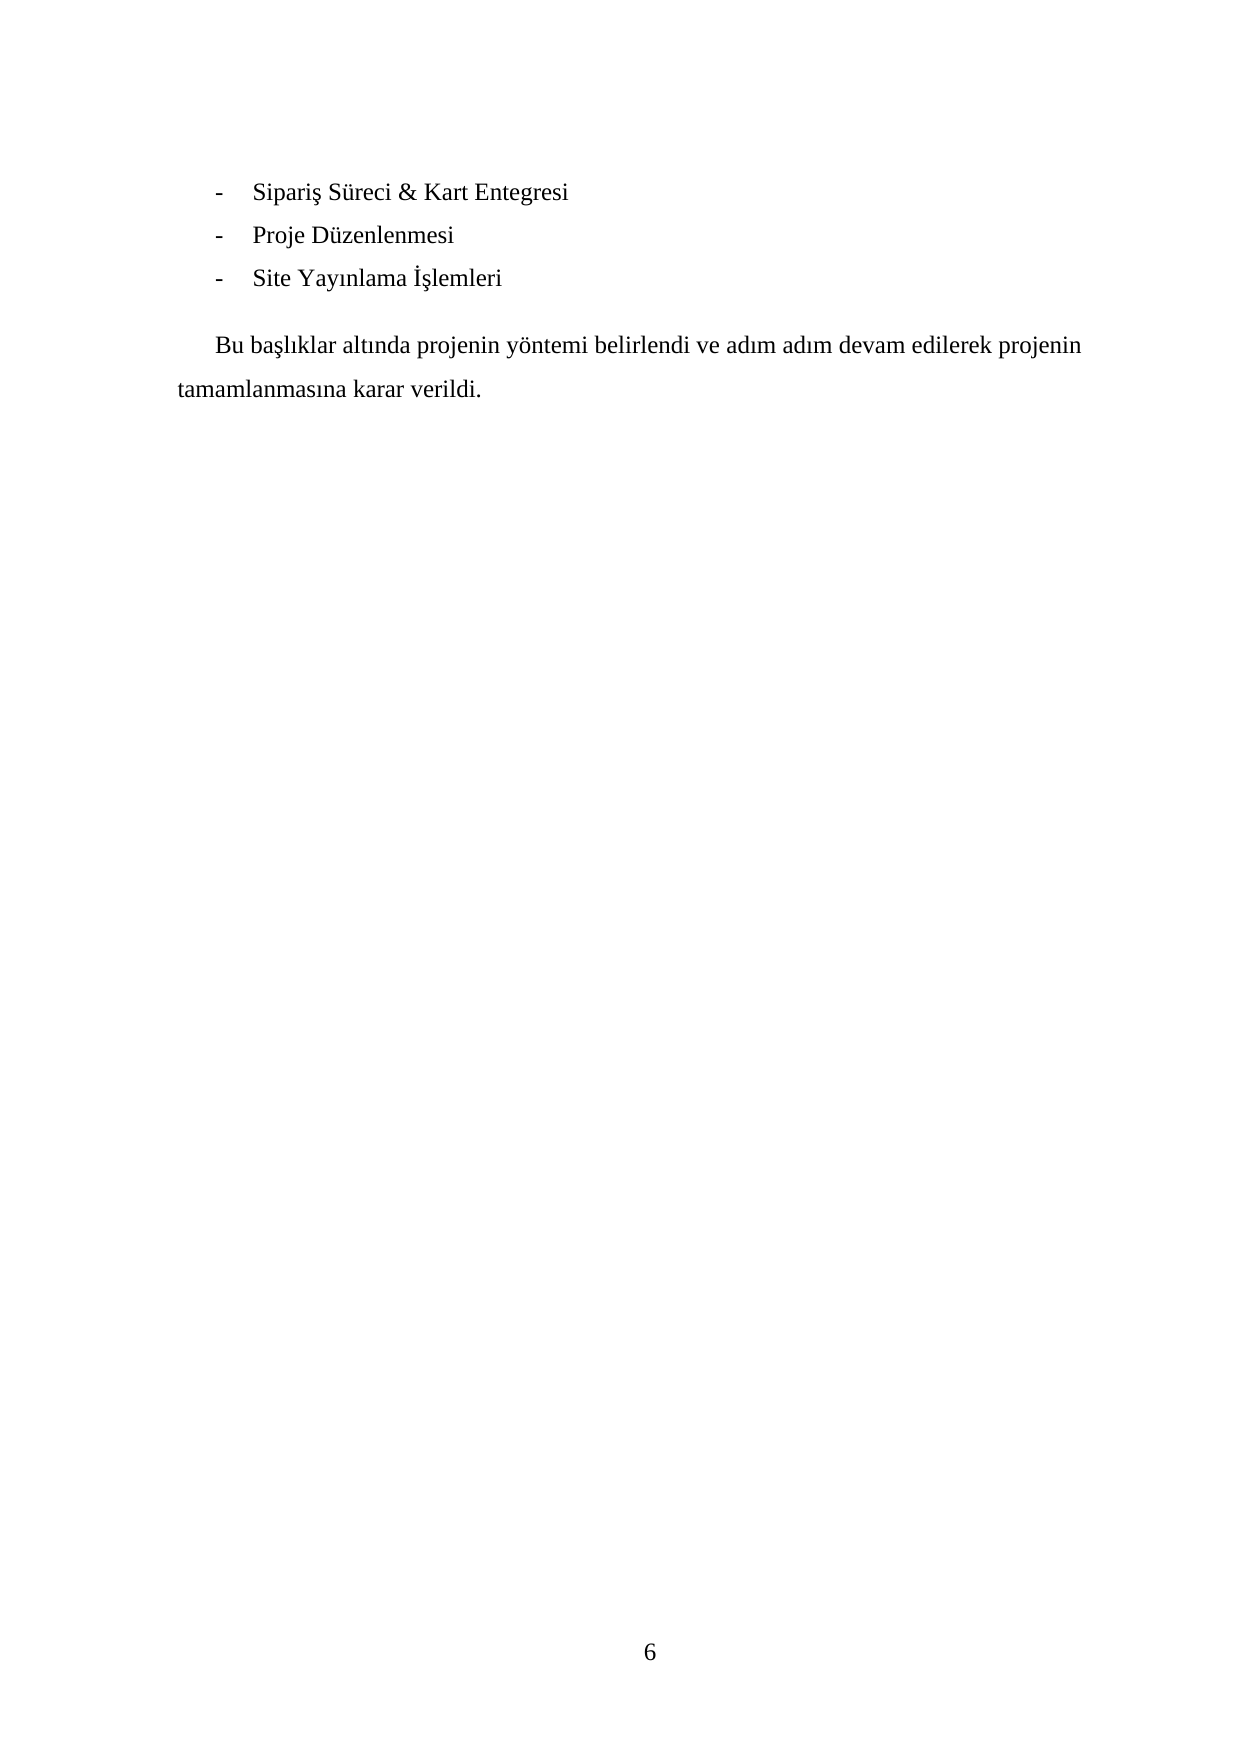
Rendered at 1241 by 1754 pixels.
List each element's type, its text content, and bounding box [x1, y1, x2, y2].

list Sipariş Süreci & Kart Entegresi [215, 177, 1122, 206]
list Site Yayınlama İşlemleri [215, 263, 1122, 292]
list Proje Düzenlenmesi [215, 220, 1122, 249]
text Bu başlıklar altında projenin yöntemi belirlendi ve adım adım devam edilerek projenin tamamlanmasına karar verildi. [177, 331, 1122, 402]
